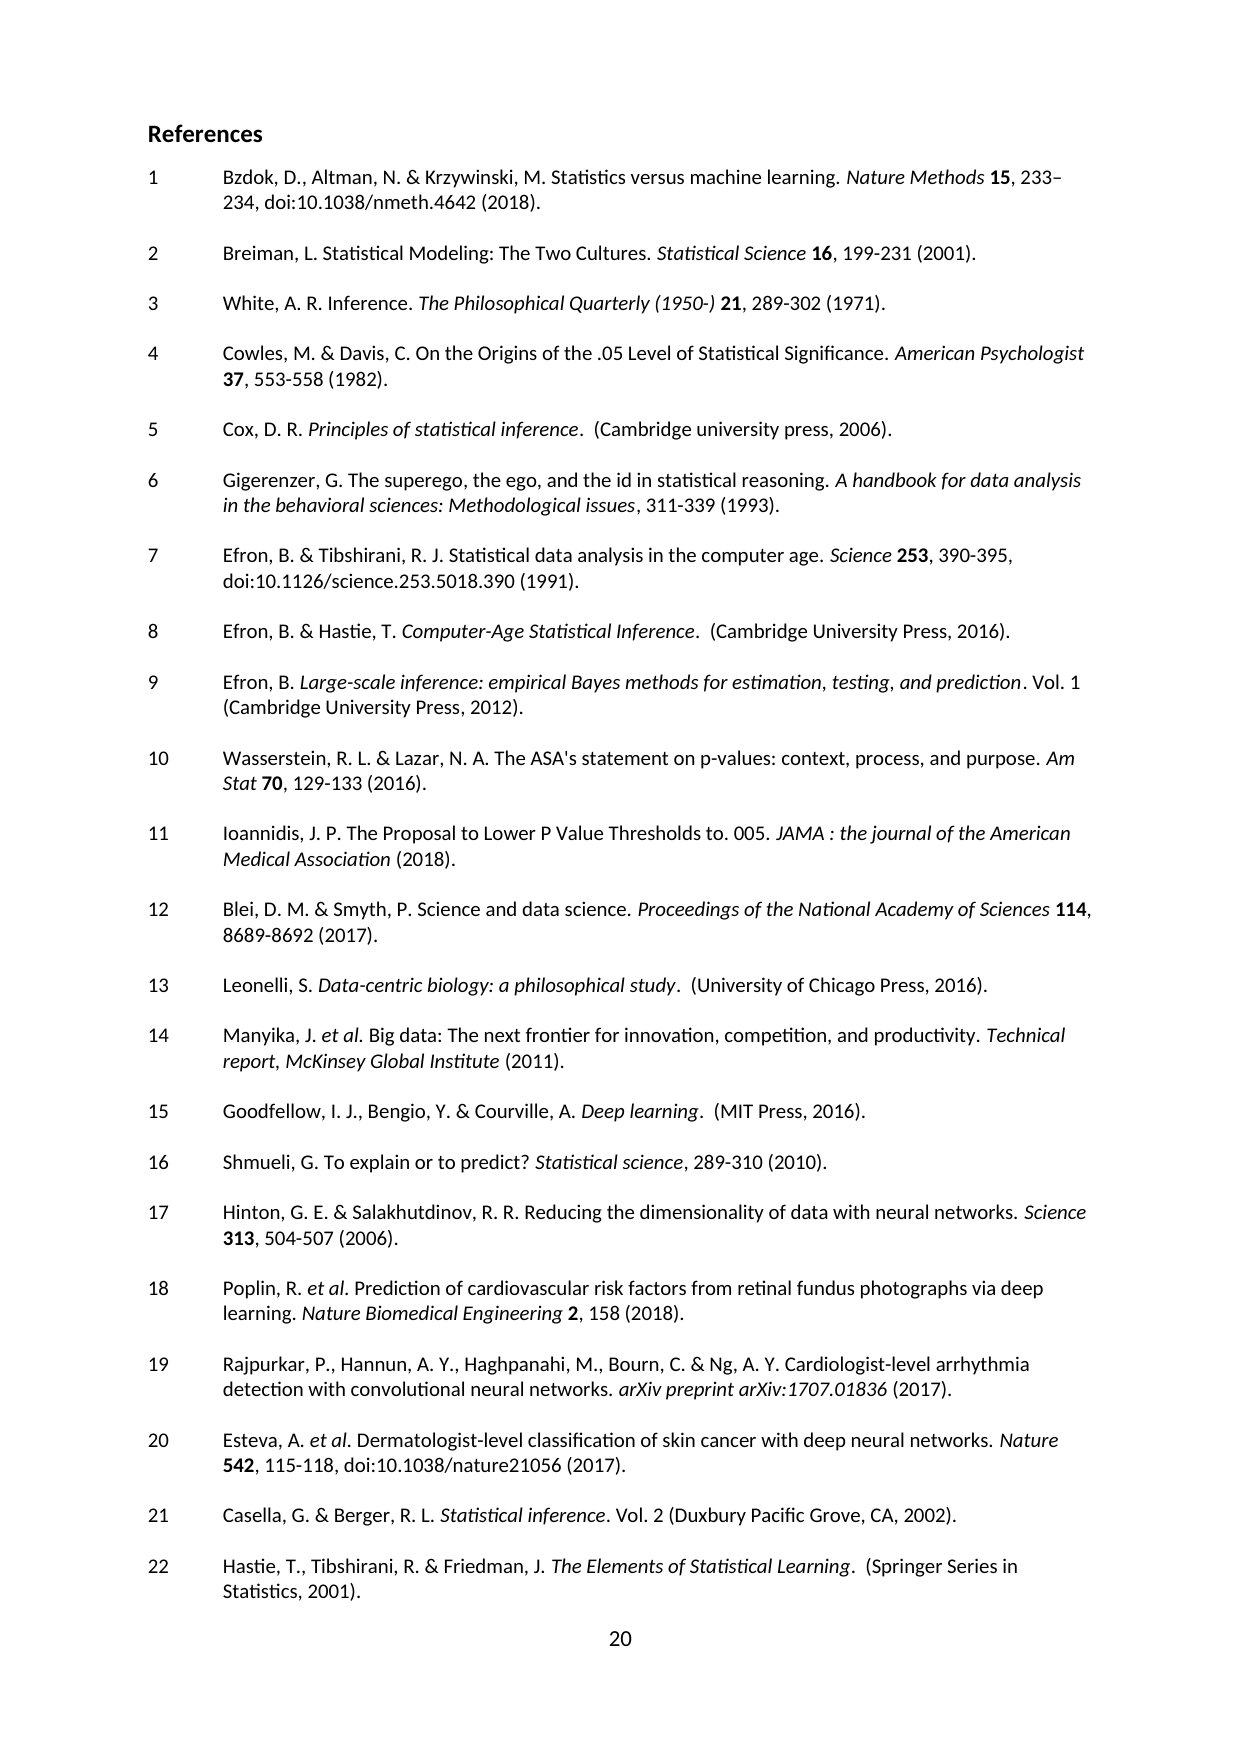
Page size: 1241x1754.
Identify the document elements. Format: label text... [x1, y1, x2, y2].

text 1 Bzdok, D., Altman, N. & Krzywinski, M. Statistics versus machine learning. Nature Methods 15, 233–234, doi:10.1038/nmeth.4642 (2018). [148, 164, 1092, 215]
text 18 Poplin, R. et al. Prediction of cardiovascular risk factors from retinal fundus photographs via deep learning. Nature Biomedical Engineering 2, 158 (2018). [148, 1275, 1092, 1326]
text 20 Esteva, A. et al. Dermatologist-level classification of skin cancer with deep neural networks. Nature 542, 115-118, doi:10.1038/nature21056 (2017). [148, 1427, 1092, 1478]
text 11 Ioannidis, J. P. The Proposal to Lower P Value Thresholds to. 005. JAMA : the journal of the American Medical Association (2018). [148, 821, 1092, 871]
text 10 Wasserstein, R. L. & Lazar, N. A. The ASA's statement on p-values: context, process, and purpose. Am Stat 70, 129-133 (2016). [148, 745, 1092, 796]
text 12 Blei, D. M. & Smyth, P. Science and data science. Proceedings of the National Academy of Sciences 114, 8689-8692 (2017). [148, 896, 1092, 947]
text 9 Efron, B. Large-scale inference: empirical Bayes methods for estimation, testing, and prediction. Vol. 1 (Cambridge University Press, 2012). [148, 669, 1092, 720]
text 14 Manyika, J. et al. Big data: The next frontier for innovation, competition, and productivity. Technical report, McKinsey Global Institute (2011). [148, 1023, 1092, 1073]
text 6 Gigerenzer, G. The superego, the ego, and the id in statistical reasoning. A handbook for data analysis in the behavioral sciences: Methodological issues, 311-339 (1993). [148, 467, 1092, 518]
text 13 Leonelli, S. Data-centric biology: a philosophical study. (University of Chicago Press, 2016). [148, 972, 1092, 998]
text 19 Rajpurkar, P., Hannun, A. Y., Haghpanahi, M., Bourn, C. & Ng, A. Y. Cardiologist-level arrhythmia detection with convolutional neural networks. arXiv preprint arXiv:1707.01836 (2017). [148, 1351, 1092, 1402]
text 3 White, A. R. Inference. The Philosophical Quarterly (1950-) 21, 289-302 (1971). [148, 290, 1092, 316]
text 21 Casella, G. & Berger, R. L. Statistical inference. Vol. 2 (Duxbury Pacific Grove, CA, 2002). [148, 1503, 1092, 1528]
text 2 Breiman, L. Statistical Modeling: The Two Cultures. Statistical Science 16, 199-231 (2001). [148, 240, 1092, 265]
text 17 Hinton, G. E. & Salakhutdinov, R. R. Reducing the dimensionality of data with neural networks. Science 313, 504-507 (2006). [148, 1199, 1092, 1250]
text 4 Cowles, M. & Davis, C. On the Origins of the .05 Level of Statistical Significance. American Psychologist 37, 553-558 (1982). [148, 341, 1092, 391]
text 7 Efron, B. & Tibshirani, R. J. Statistical data analysis in the computer age. Science 253, 390-395, doi:10.1126/science.253.5018.390 (1991). [148, 543, 1092, 593]
text 22 Hastie, T., Tibshirani, R. & Friedman, J. The Elements of Statistical Learning. (Springer Series in Statistics, 2001). [148, 1553, 1092, 1604]
text 5 Cox, D. R. Principles of statistical inference. (Cambridge university press, 2006). [148, 416, 1092, 442]
text 15 Goodfellow, I. J., Bengio, Y. & Courville, A. Deep learning. (MIT Press, 2016). [148, 1098, 1092, 1124]
text 16 Shmueli, G. To explain or to predict? Statistical science, 289-310 (2010). [148, 1149, 1092, 1174]
text 8 Efron, B. & Hastie, T. Computer-Age Statistical Inference. (Cambridge University Press, 2016). [148, 618, 1092, 644]
text References [148, 118, 1092, 149]
